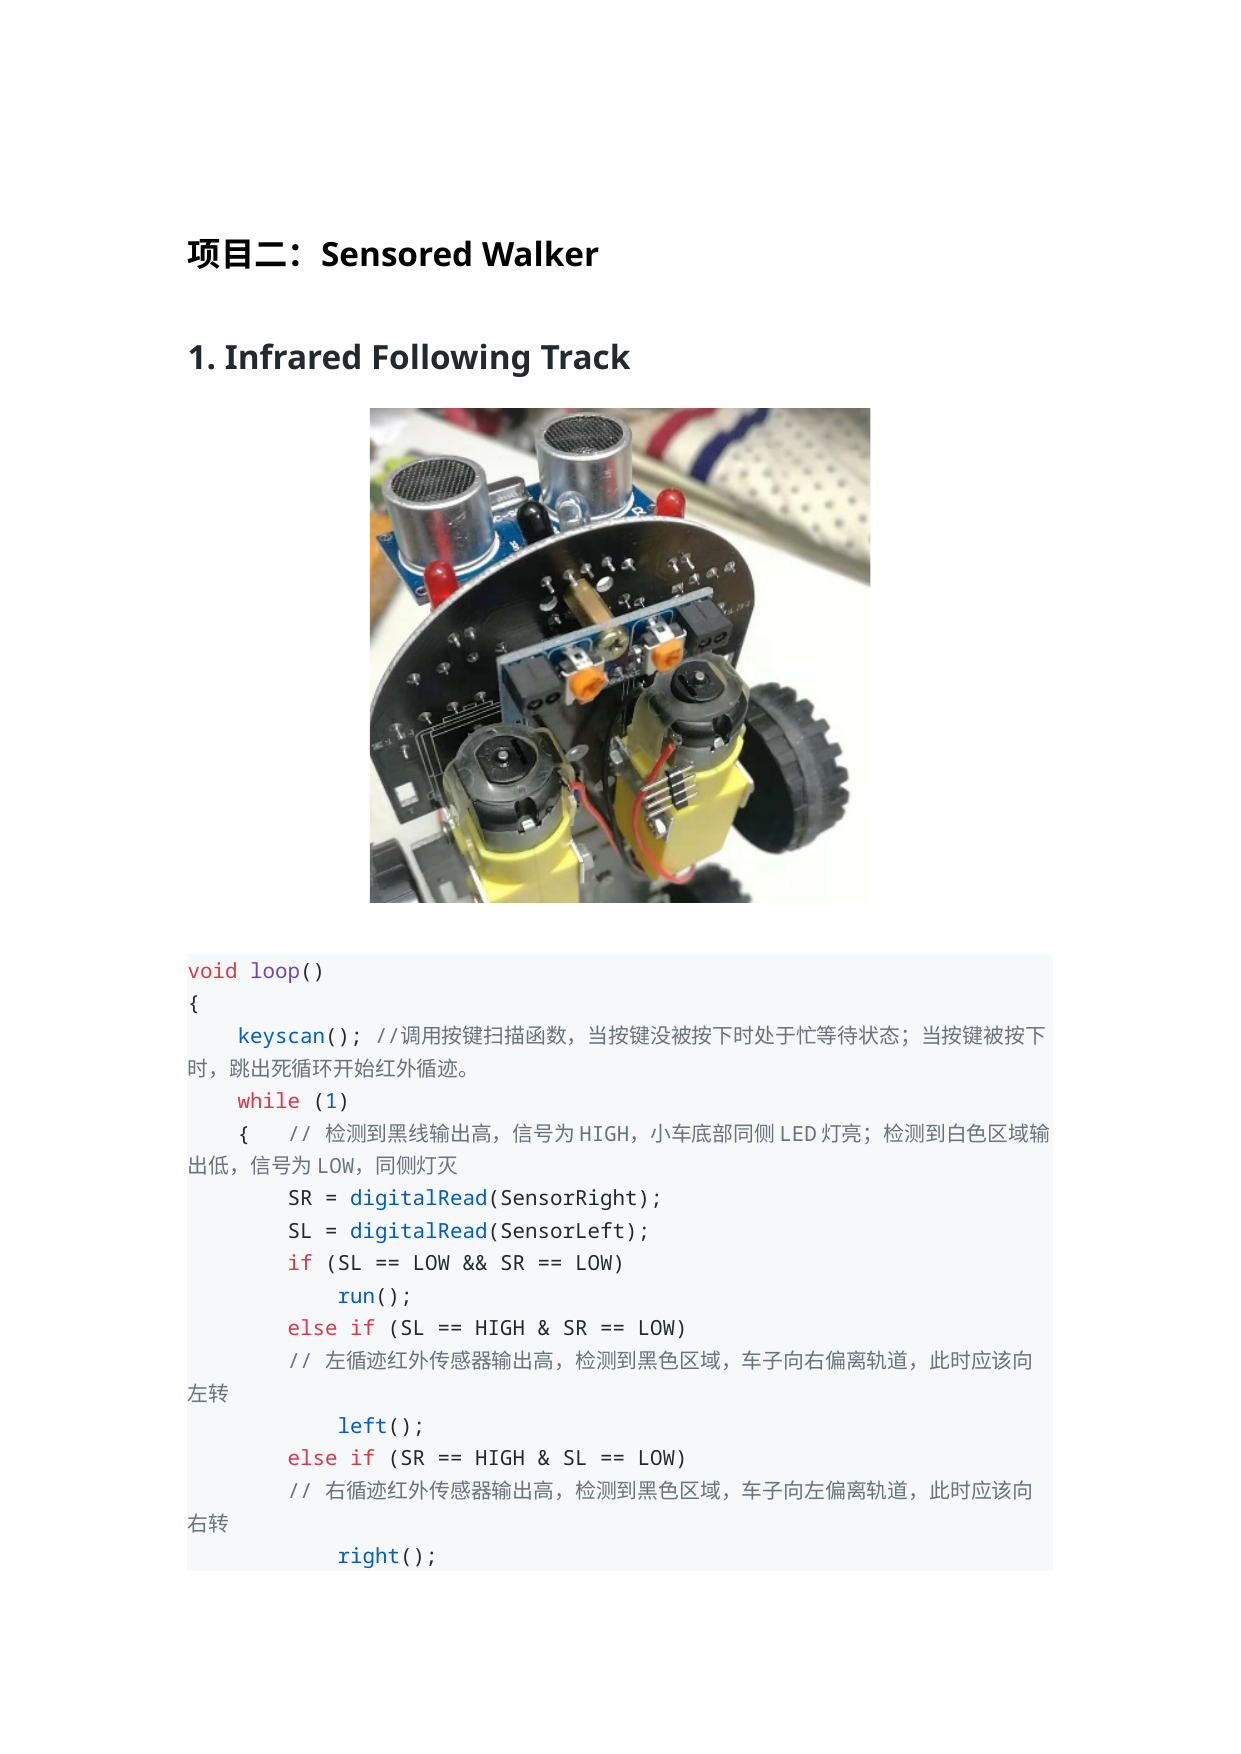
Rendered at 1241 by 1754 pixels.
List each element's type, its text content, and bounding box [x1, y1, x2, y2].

text left(); [187, 1409, 1053, 1441]
text else if (SL == HIGH & SR == LOW) [187, 1311, 1053, 1344]
text void loop() [187, 954, 1053, 986]
text if (SL == LOW && SR == LOW) [187, 1246, 1053, 1279]
text SL = digitalRead(SensorLeft); [187, 1214, 1053, 1246]
text else if (SR == HIGH & SL == LOW) [187, 1441, 1053, 1474]
text // 左循迹红外传感器输出高，检测到黑色区域，车子向右偏离轨道，此时应该向左转 [187, 1344, 1053, 1409]
text SR = digitalRead(SensorRight); [187, 1181, 1053, 1214]
text // 右循迹红外传感器输出高，检测到黑色区域，车子向左偏离轨道，此时应该向右转 [187, 1474, 1053, 1539]
picture [369, 408, 871, 903]
text keyscan(); //调用按键扫描函数，当按键没被按下时处于忙等待状态；当按键被按下时，跳出死循环开始红外循迹。 [187, 1019, 1053, 1084]
subtitle 项目二：Sensored Walker [187, 219, 1053, 284]
text while (1) [187, 1084, 1053, 1116]
text { // 检测到黑线输出高，信号为HIGH，小车底部同侧LED灯亮；检测到白色区域输出低，信号为LOW，同侧灯灭 [187, 1116, 1053, 1181]
text right(); [187, 1539, 1053, 1571]
text { [187, 986, 1053, 1019]
subtitle 1. Infrared Following Track [187, 324, 1053, 389]
text run(); [187, 1279, 1053, 1311]
